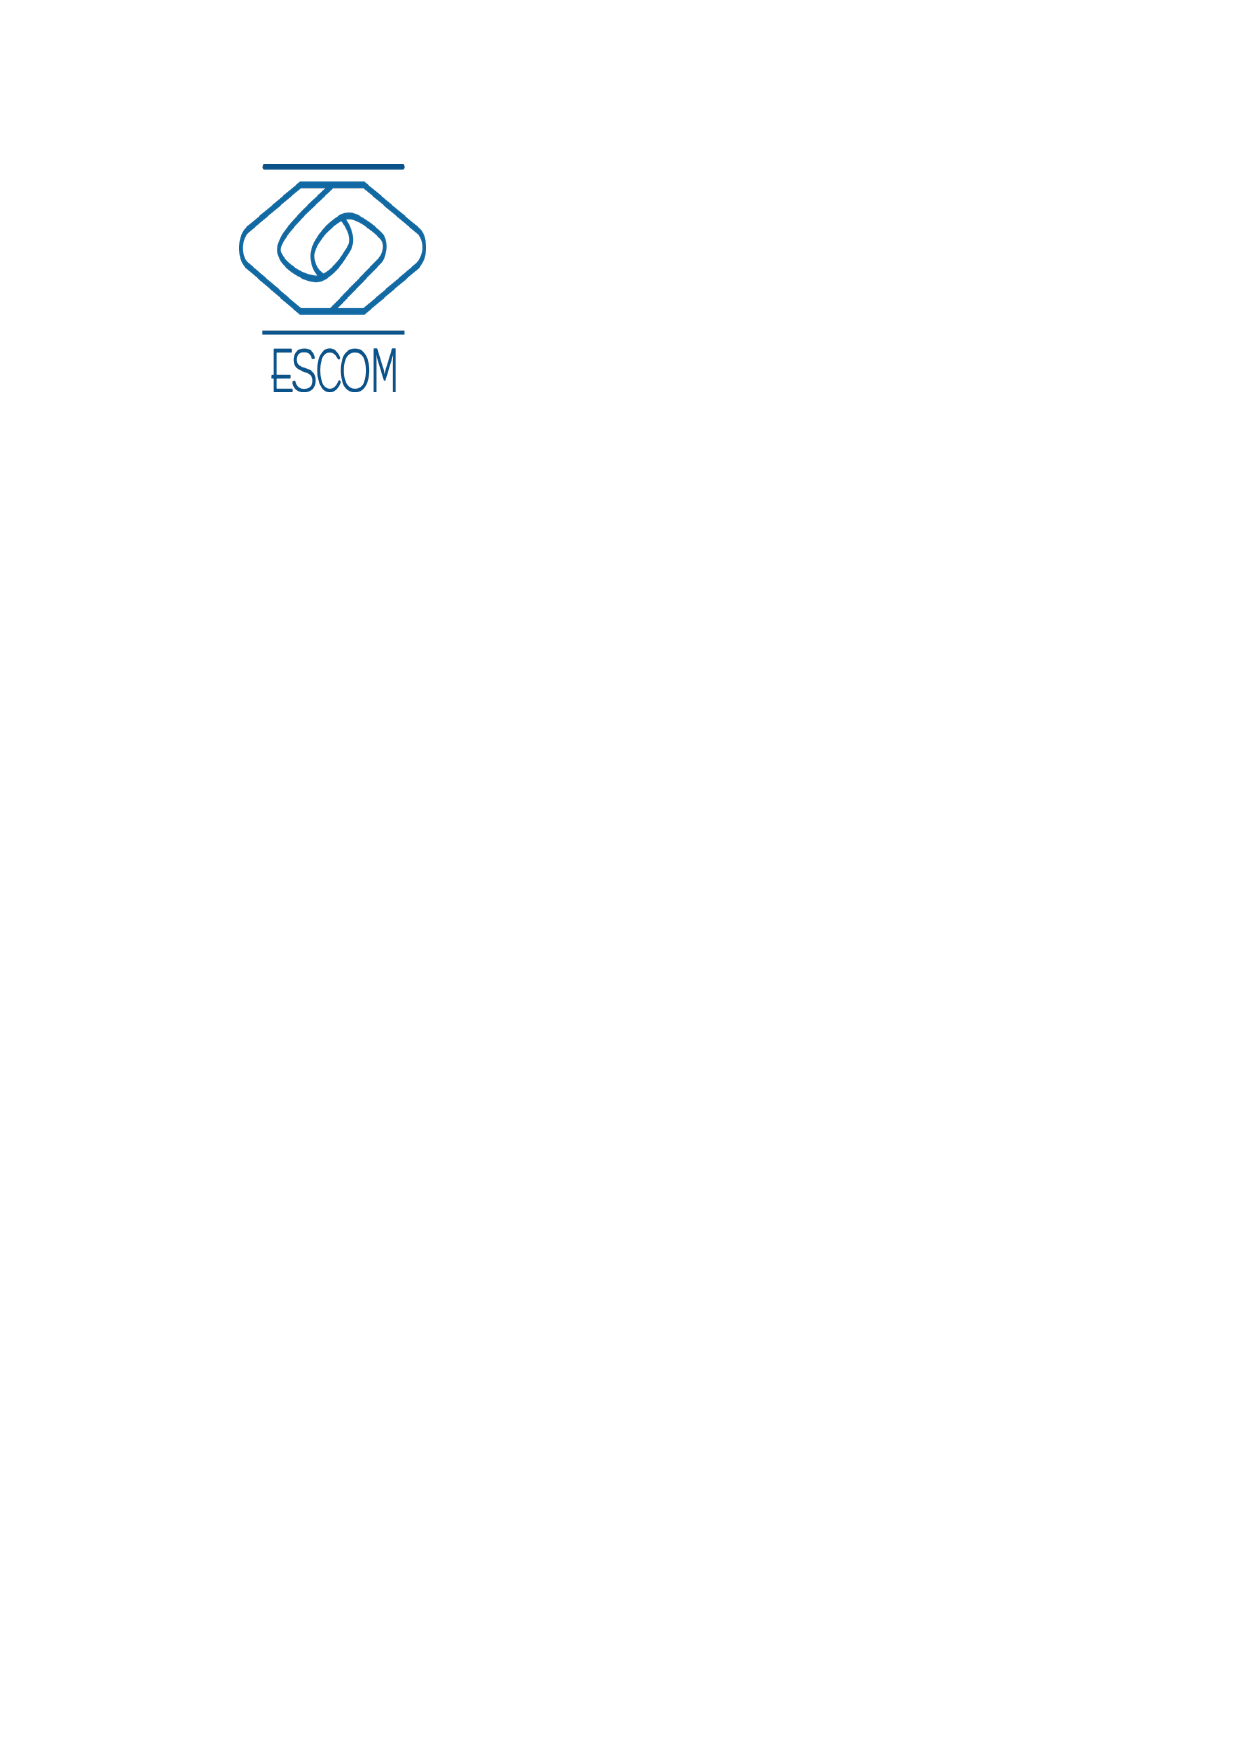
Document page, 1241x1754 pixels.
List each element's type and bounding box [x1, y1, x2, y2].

picture [239, 164, 426, 392]
